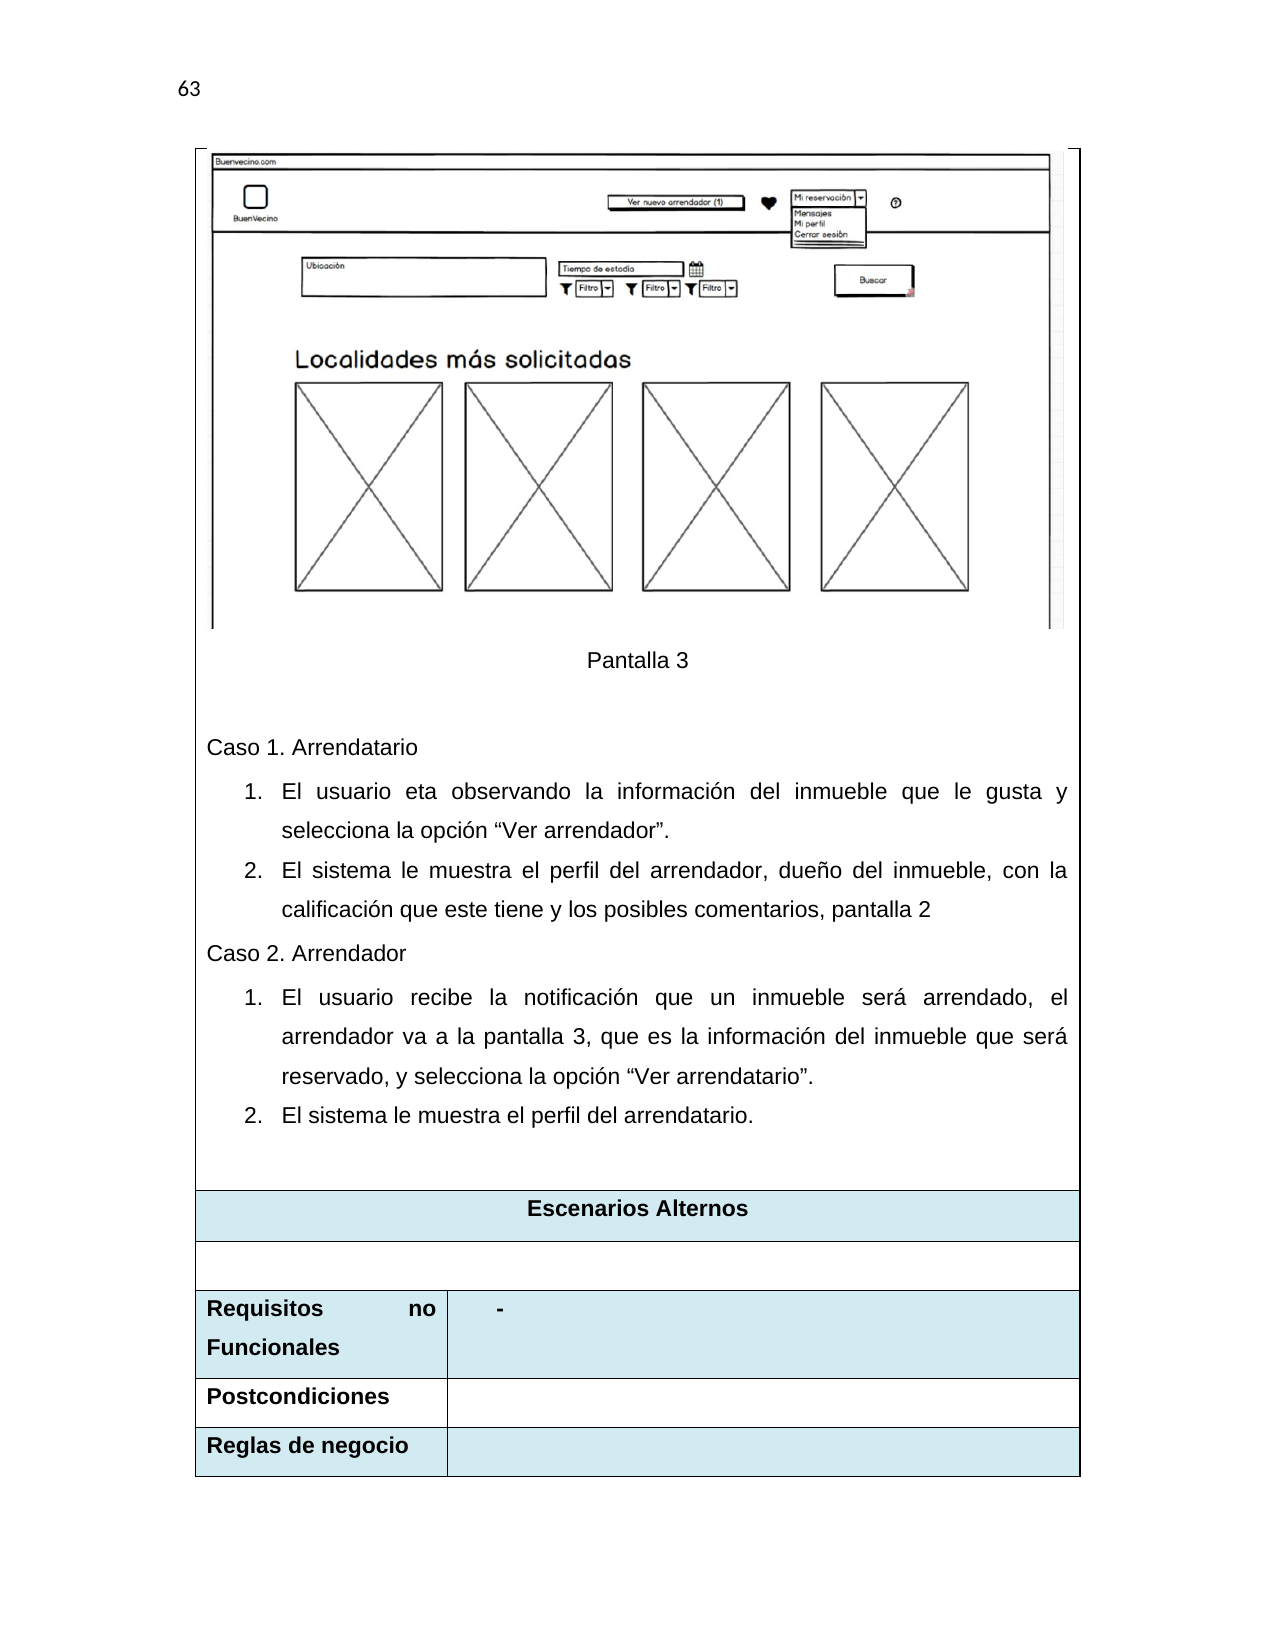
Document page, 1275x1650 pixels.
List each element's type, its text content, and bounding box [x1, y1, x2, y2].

table_cell [196, 1242, 1079, 1289]
table_cell Requisitos no Funcionales [196, 1291, 447, 1378]
table_cell Reglas de negocio [196, 1428, 447, 1476]
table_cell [196, 149, 1079, 1189]
table_cell [448, 1428, 1079, 1476]
picture [207, 148, 1068, 629]
table_cell Postcondiciones [196, 1379, 447, 1427]
table_cell [448, 1379, 1079, 1427]
table_cell Escenarios Alternos [196, 1191, 1079, 1241]
table_cell [448, 1291, 1079, 1378]
